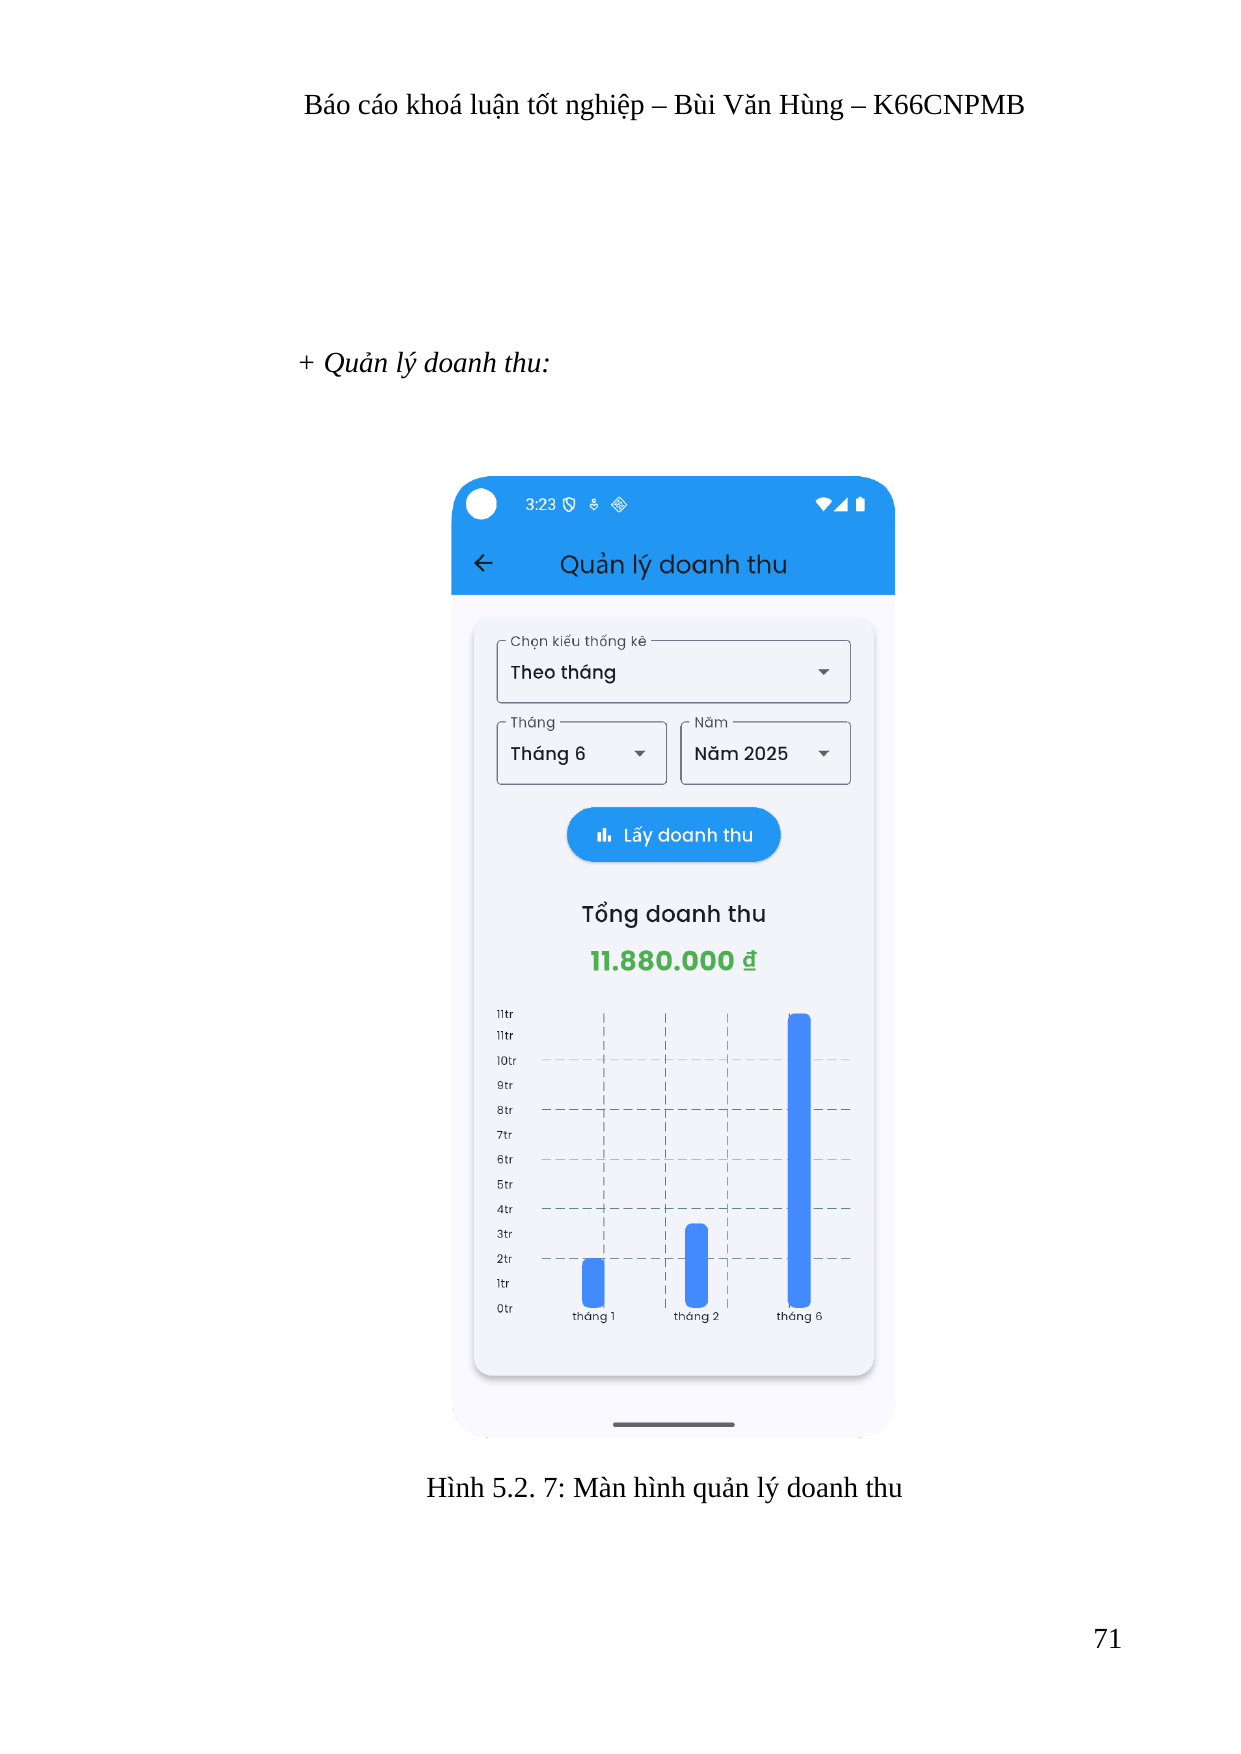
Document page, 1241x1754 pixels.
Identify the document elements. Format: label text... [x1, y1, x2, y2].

picture [451, 476, 896, 1438]
text + Quản lý doanh thu: [207, 345, 1122, 379]
